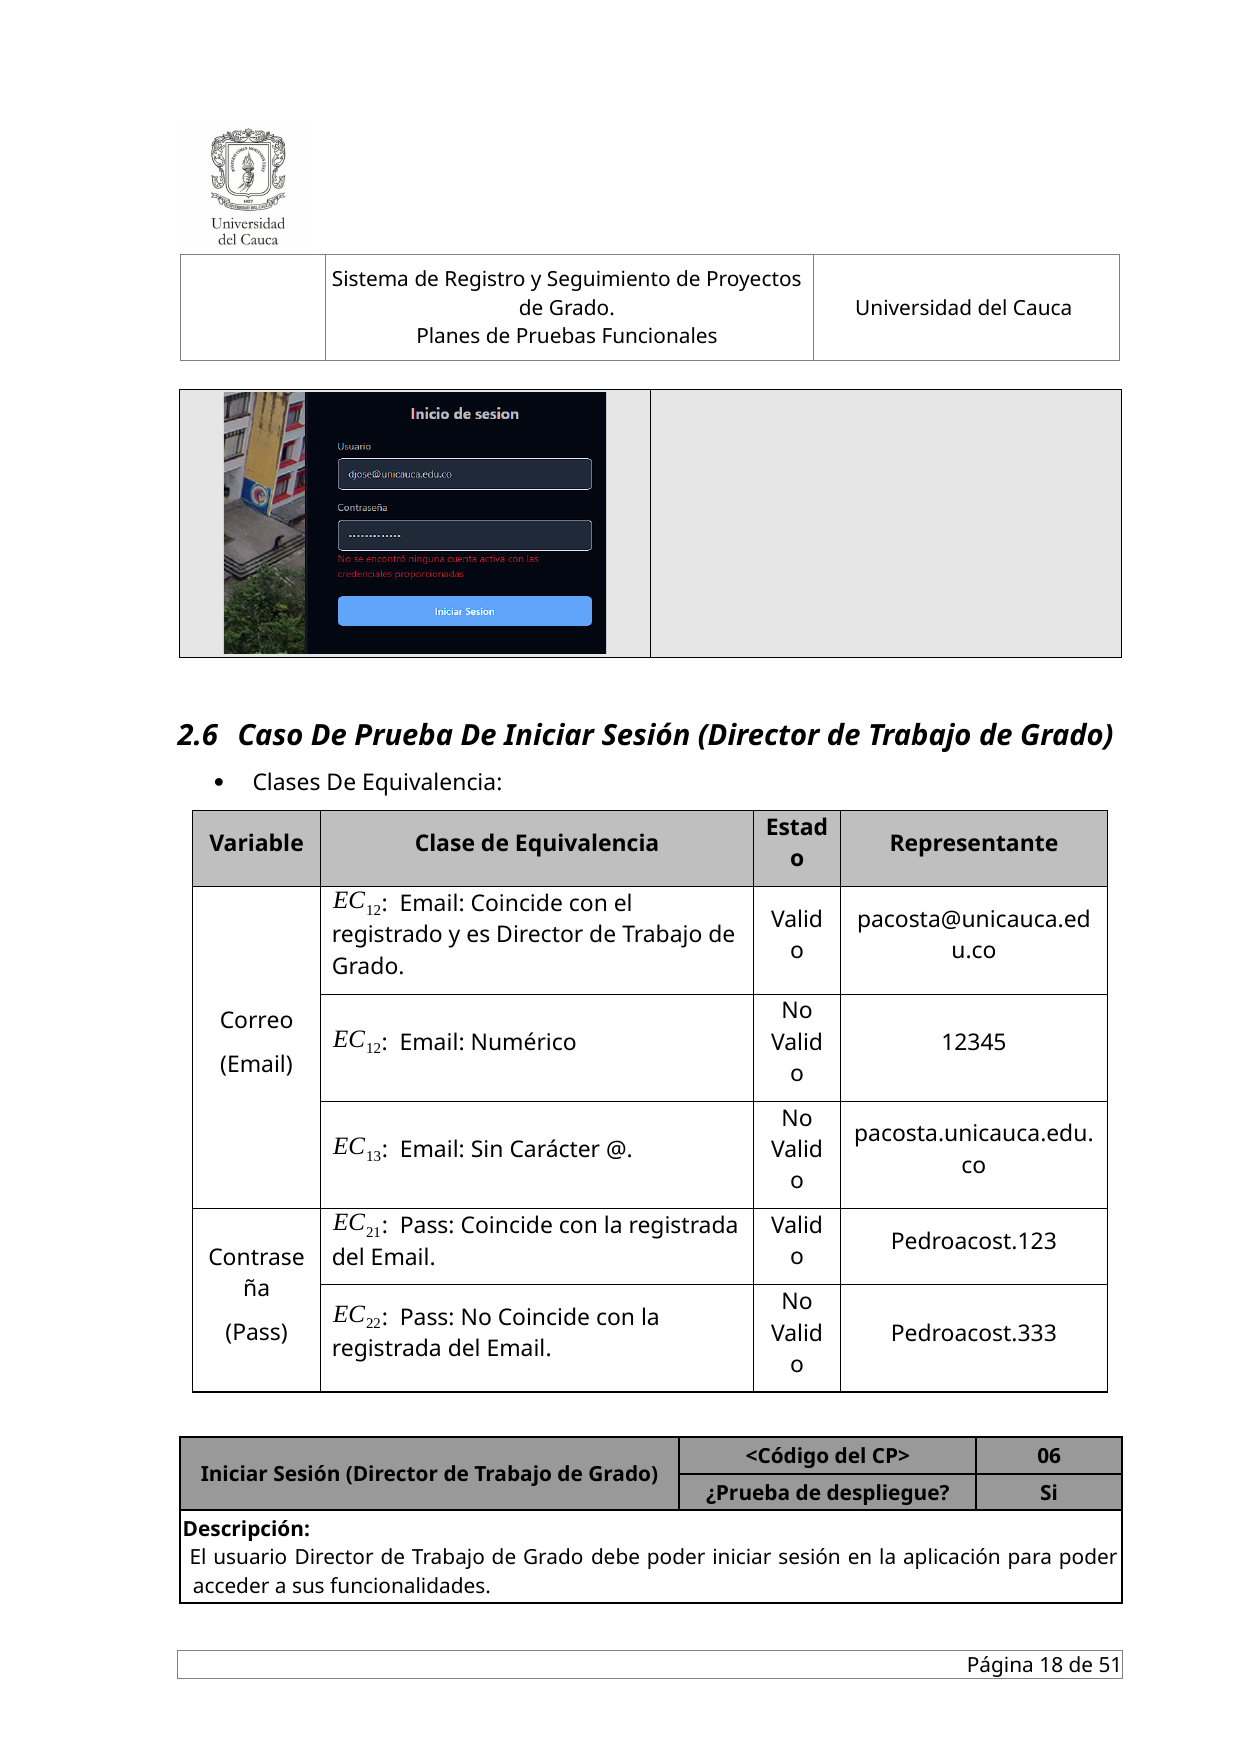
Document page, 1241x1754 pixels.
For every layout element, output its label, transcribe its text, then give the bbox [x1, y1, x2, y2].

table_header <Código del CP> [680, 1438, 975, 1473]
table_cell Pedroacost.123 [841, 1209, 1107, 1284]
subtitle Caso De Prueba De Iniciar Sesión (Director de Trabajo de Grado) [177, 714, 1122, 754]
table_header 06 [977, 1438, 1121, 1473]
table_header Iniciar Sesión (Director de Trabajo de Grado) [181, 1438, 678, 1509]
table_cell : Pass: No Coincide con la registrada del Email. [321, 1285, 753, 1391]
table_cell Valido [754, 1209, 840, 1284]
table_header Representante [841, 811, 1107, 886]
picture [223, 392, 607, 654]
list Clases De Equivalencia: [215, 766, 1122, 797]
table_cell Pedroacost.333 [841, 1285, 1107, 1391]
table_cell : Pass: Coincide con la registrada del Email. [321, 1209, 753, 1284]
table_cell : Email: Sin Carácter @. [321, 1102, 753, 1208]
table_cell : Email: Coincide con el registrado y es Director de Trabajo de Grado. [321, 887, 753, 993]
table_cell 054 [180, 390, 650, 657]
table_cell : Email: Numérico [321, 995, 753, 1101]
table_cell pacosta@unicauca.edu.co [841, 887, 1107, 993]
table_header Clase de Equivalencia [321, 811, 753, 886]
table_cell ¿Prueba de despliegue? [680, 1475, 975, 1509]
table_cell [651, 390, 1121, 657]
table_cell pacosta.unicauca.edu.co [841, 1102, 1107, 1208]
table_cell Contraseña (Pass) [193, 1209, 320, 1391]
table_cell Correo (Email) [193, 887, 320, 1208]
table_cell No Valido [754, 1102, 840, 1208]
table_cell Descripción: El usuario Director de Trabajo de Grado debe poder iniciar sesión en la aplicación para poder acceder a sus funcionalidades. [181, 1511, 1121, 1602]
table_cell No Valido [754, 1285, 840, 1391]
table_cell Valido [754, 887, 840, 993]
table_header Estado [754, 811, 840, 886]
table_cell Si [977, 1475, 1121, 1509]
table_cell 12345 [841, 995, 1107, 1101]
picture [177, 118, 312, 254]
table_header Variable [193, 811, 320, 886]
table_cell No Valido [754, 995, 840, 1101]
